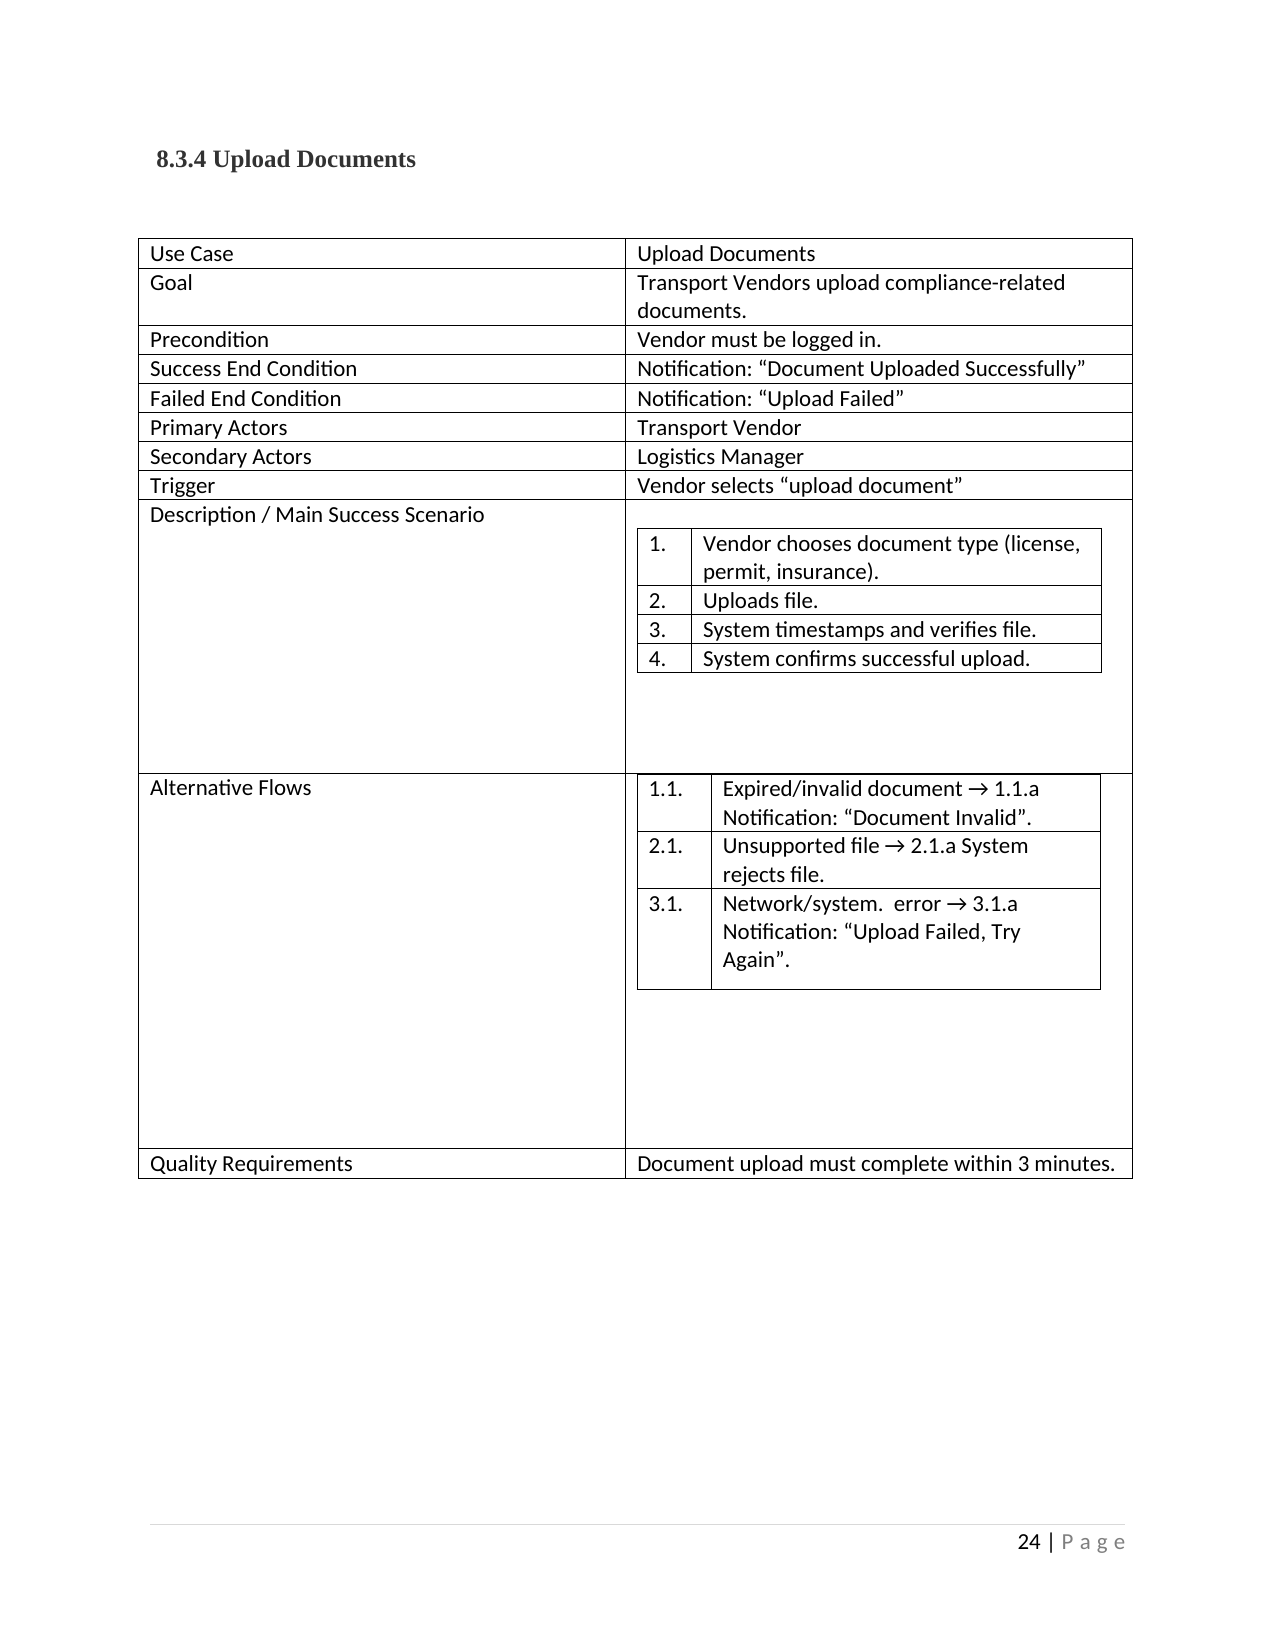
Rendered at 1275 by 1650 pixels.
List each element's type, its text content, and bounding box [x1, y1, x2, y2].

table_header Upload Documents [626, 239, 1132, 267]
table_cell Goal [139, 269, 625, 324]
table_cell Trigger [139, 471, 625, 499]
table_cell Quality Requirements [139, 1149, 625, 1177]
table_cell Primary Actors [139, 413, 625, 441]
table_cell Logistics Manager [626, 442, 1132, 470]
table_cell [626, 774, 1132, 1148]
table_header Use Case [139, 239, 625, 267]
table_cell Transport Vendors upload compliance-related documents. [626, 269, 1132, 324]
table_cell [626, 500, 1132, 772]
table_cell Failed End Condition [139, 384, 625, 412]
table_cell Description / Main Success Scenario [139, 500, 625, 772]
table_cell Success End Condition [139, 355, 625, 383]
table_cell Alternative Flows [139, 774, 625, 1148]
table_cell Document upload must complete within 3 minutes. [626, 1149, 1132, 1177]
table_cell Notification: “Upload Failed” [626, 384, 1132, 412]
table_cell Vendor selects “upload document” [626, 471, 1132, 499]
table_cell Notification: “Document Uploaded Successfully” [626, 355, 1132, 383]
table_cell Secondary Actors [139, 442, 625, 470]
table_cell Precondition [139, 326, 625, 353]
table_cell Transport Vendor [626, 413, 1132, 441]
text 8.3.4 Upload Documents [150, 144, 1125, 172]
table_cell Vendor must be logged in. [626, 326, 1132, 353]
